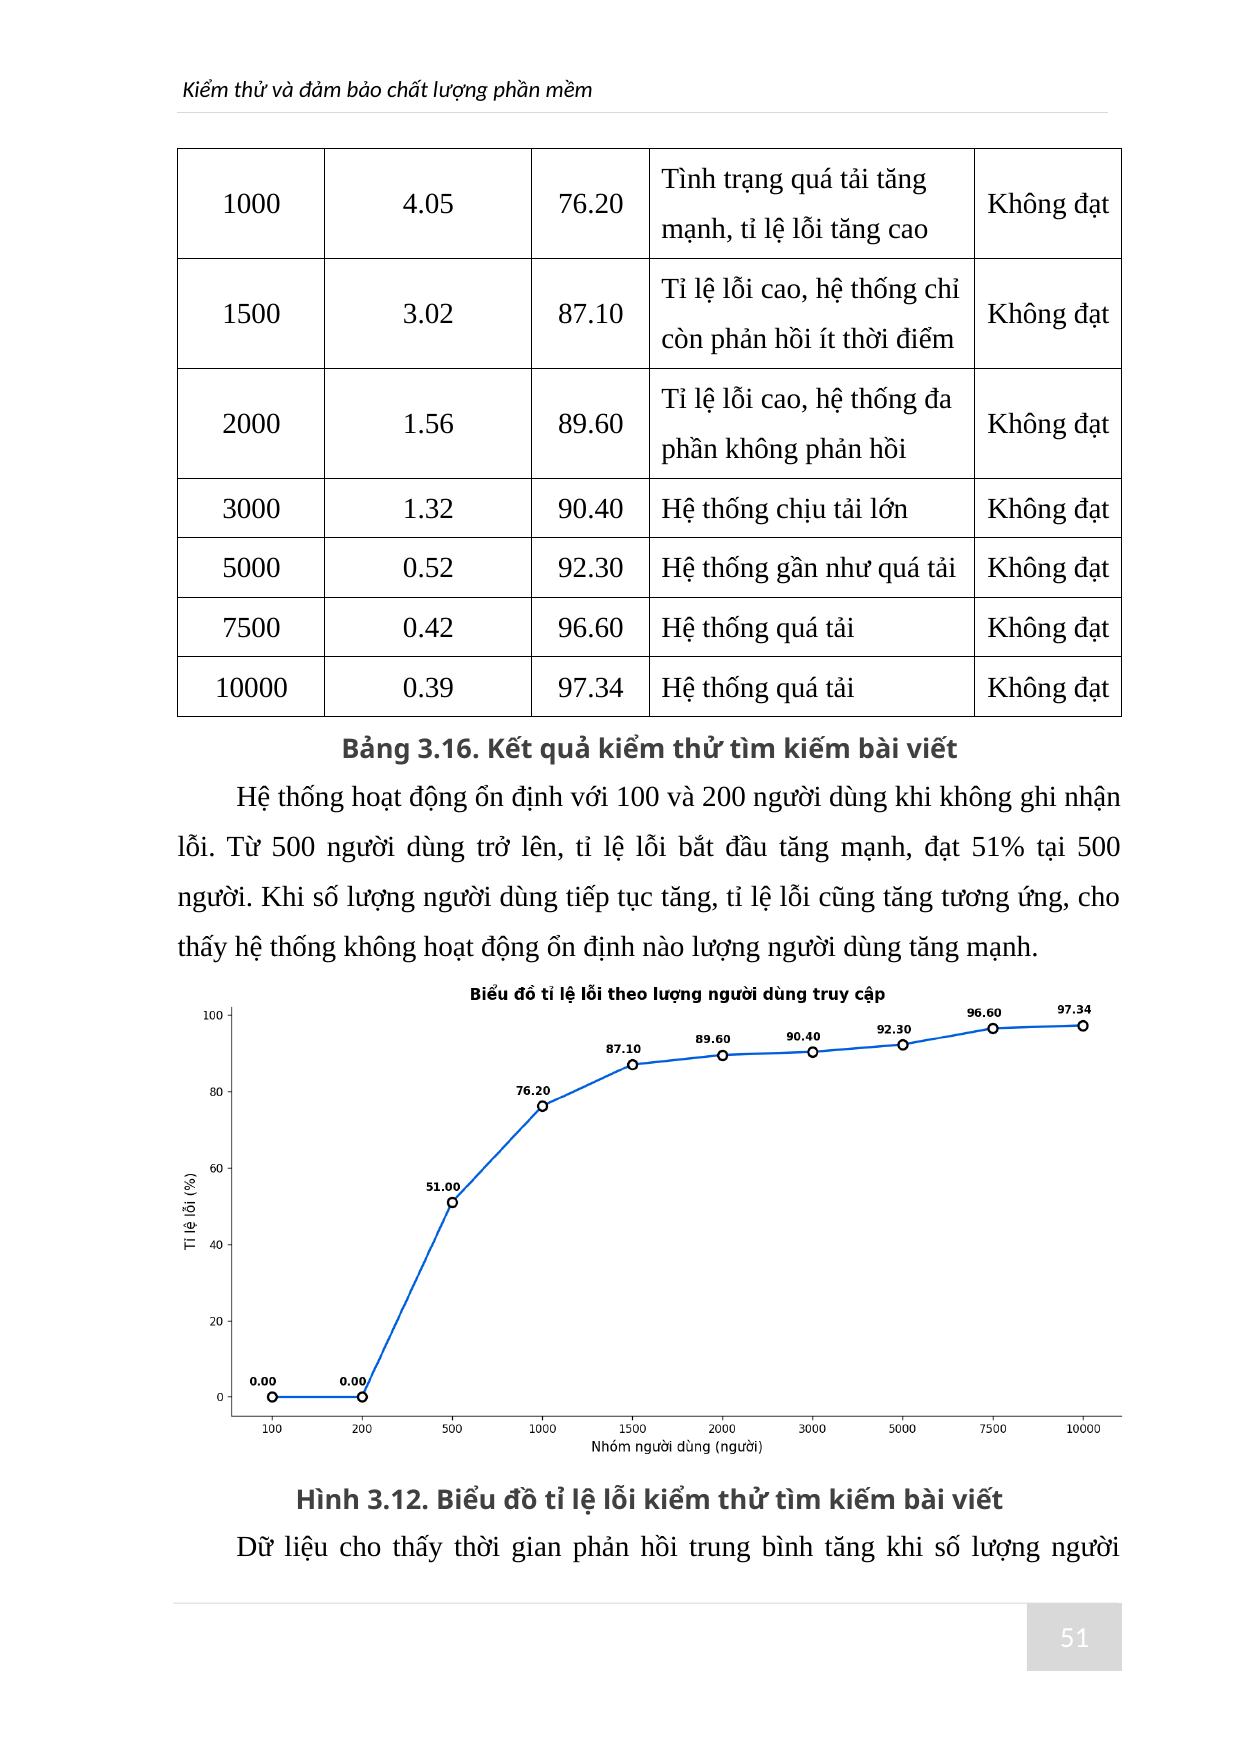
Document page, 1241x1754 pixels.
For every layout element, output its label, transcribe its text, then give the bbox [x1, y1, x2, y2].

table_cell 7500 [178, 598, 324, 656]
table_cell Hệ thống quá tải [650, 657, 974, 716]
table_cell 4.05 [325, 149, 531, 258]
table_cell Không đạt [975, 149, 1121, 258]
table_cell 1.56 [325, 369, 531, 477]
table_cell Không đạt [975, 369, 1121, 477]
table_cell Hệ thống gần như quá tải [650, 538, 974, 597]
table_cell 96.60 [532, 598, 649, 656]
table_cell Hệ thống quá tải [650, 598, 974, 656]
table_cell 0.52 [325, 538, 531, 597]
table_cell 0.42 [325, 598, 531, 656]
table_cell Không đạt [975, 657, 1121, 716]
text Bảng 3.16. Kết quả kiểm thử tìm kiếm bài viết [177, 729, 1122, 766]
table_cell 3.02 [325, 259, 531, 367]
table_cell Tỉ lệ lỗi cao, hệ thống chỉ còn phản hồi ít thời điểm [650, 259, 974, 367]
table_cell 92.30 [532, 538, 649, 597]
table_cell Tỉ lệ lỗi cao, hệ thống đa phần không phản hồi [650, 369, 974, 477]
table_cell Không đạt [975, 538, 1121, 597]
table_cell 1.32 [325, 479, 531, 537]
table_cell 87.10 [532, 259, 649, 367]
table_cell Không đạt [975, 259, 1121, 367]
table_cell Hệ thống chịu tải lớn [650, 479, 974, 537]
text Hệ thống hoạt động ổn định với 100 và 200 người dùng khi không ghi nhận lỗi. Từ 500 người dùng trở lên, tỉ lệ lỗi bắt đầu tăng mạnh, đạt 51% tại 500 người. Khi số lượng người dùng tiếp tục tăng, tỉ lệ lỗi cũng tăng tương ứng, cho thấy hệ thống không hoạt động ổn định nào lượng người dùng tăng mạnh. [177, 779, 1122, 963]
table_cell Không đạt [975, 479, 1121, 537]
table_cell 89.60 [532, 369, 649, 477]
table_cell 2000 [178, 369, 324, 477]
text Hình 3.12. Biểu đồ tỉ lệ lỗi kiểm thử tìm kiếm bài viết [177, 1480, 1122, 1517]
table_cell 90.40 [532, 479, 649, 537]
table_cell 3000 [178, 479, 324, 537]
table_cell Không đạt [975, 598, 1121, 656]
table_cell 1000 [178, 149, 324, 258]
picture [177, 980, 1123, 1455]
table_cell Tình trạng quá tải tăng mạnh, tỉ lệ lỗi tăng cao [650, 149, 974, 258]
table_cell 1500 [178, 259, 324, 367]
table_cell 76.20 [532, 149, 649, 258]
table_cell 97.34 [532, 657, 649, 716]
table_cell 10000 [178, 657, 324, 716]
table_cell 5000 [178, 538, 324, 597]
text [177, 1529, 1122, 1563]
table_cell 0.39 [325, 657, 531, 716]
